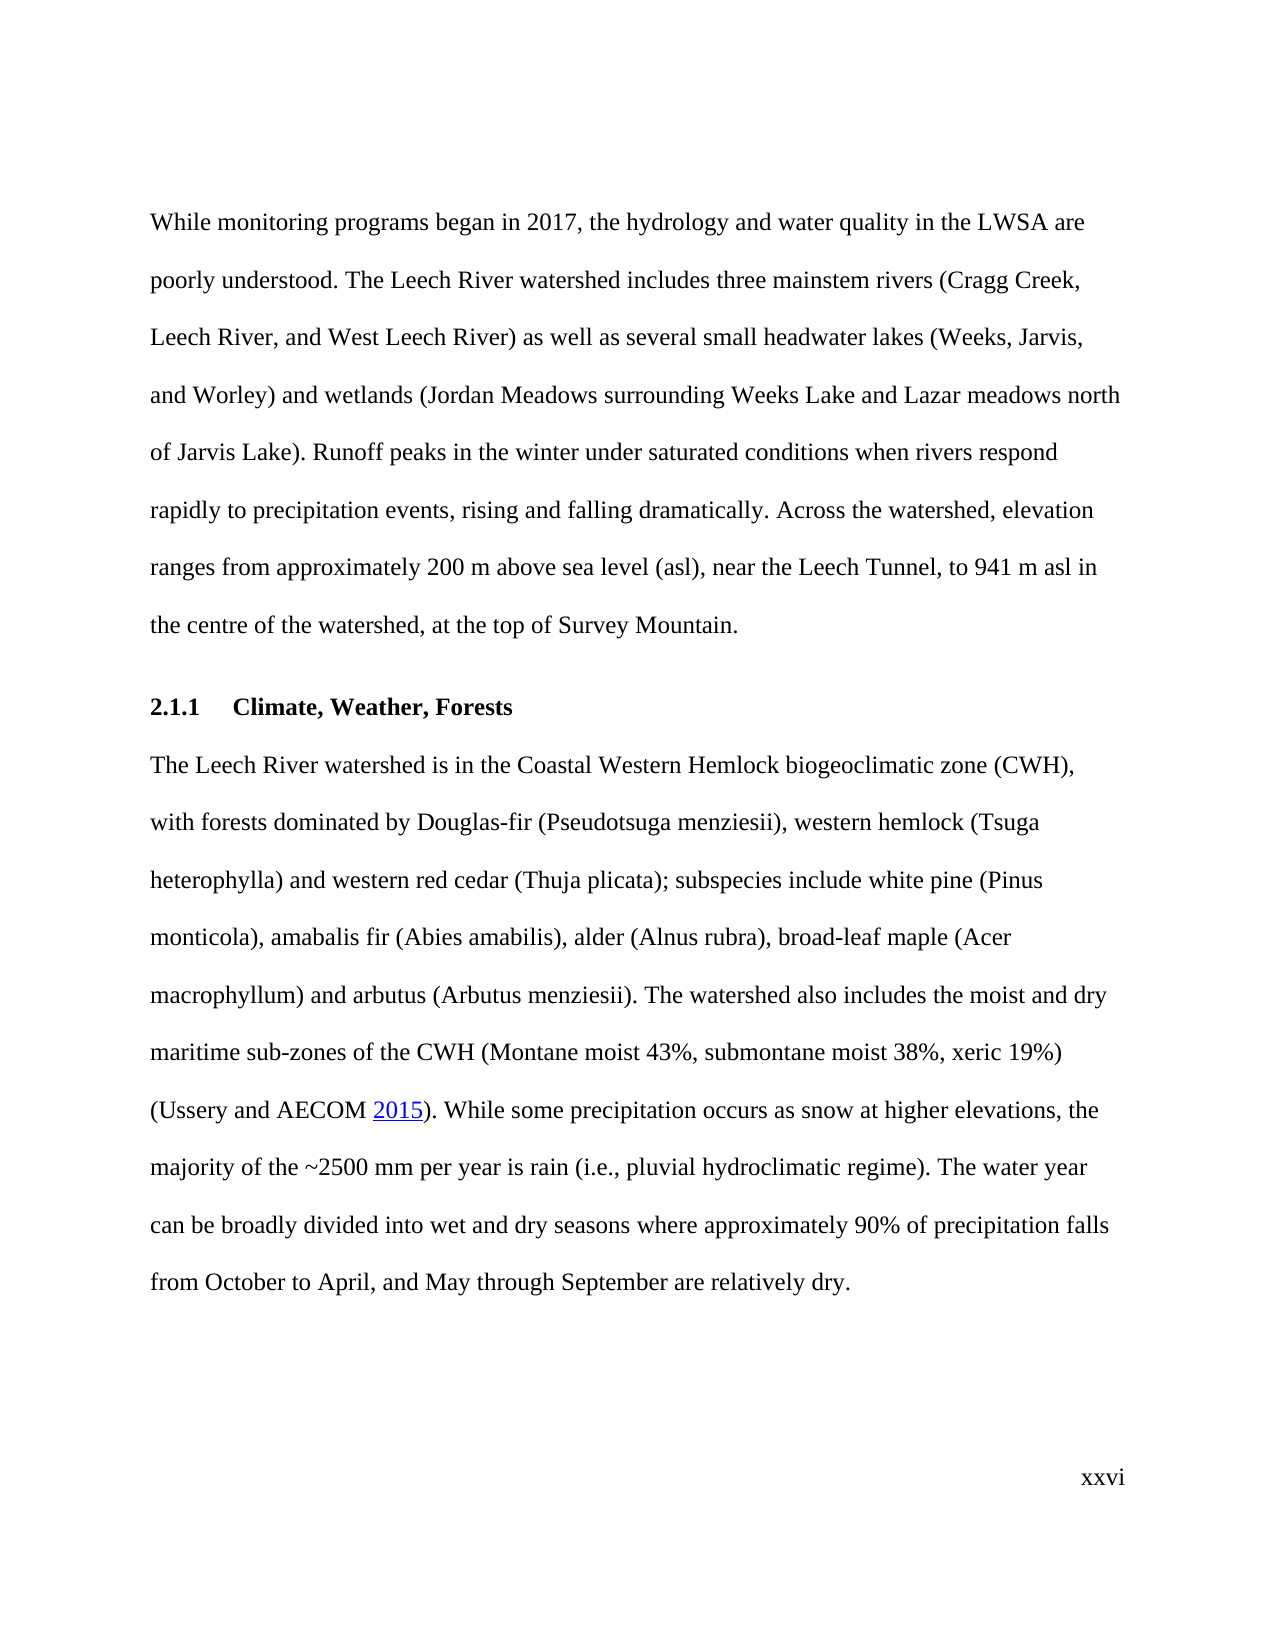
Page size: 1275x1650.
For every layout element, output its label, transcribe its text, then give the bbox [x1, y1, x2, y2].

text While monitoring programs began in 2017, the hydrology and water quality in the LWSA are poorly understood. The Leech River watershed includes three mainstem rivers (Cragg Creek, Leech River, and West Leech River) as well as several small headwater lakes (Weeks, Jarvis, and Worley) and wetlands (Jordan Meadows surrounding Weeks Lake and Lazar meadows north of Jarvis Lake). Runoff peaks in the winter under saturated conditions when rivers respond rapidly to precipitation events, rising and falling dramatically. Across the watershed, elevation ranges from approximately 200 m above sea level (asl), near the Leech Tunnel, to 941 m asl in the centre of the watershed, at the top of Survey Mountain. [150, 207, 1125, 639]
text The Leech River watershed is in the Coastal Western Hemlock biogeoclimatic zone (CWH), with forests dominated by Douglas-fir (Pseudotsuga menziesii), western hemlock (Tsuga heterophylla) and western red cedar (Thuja plicata); subspecies include white pine (Pinus monticola), amabalis fir (Abies amabilis), alder (Alnus rubra), broad-leaf maple (Acer macrophyllum) and arbutus (Arbutus menziesii). The watershed also includes the moist and dry maritime sub-zones of the CWH (Montane moist 43%, submontane moist 38%, xeric 19%) (Ussery and AECOM 2015). While some precipitation occurs as snow at higher elevations, the majority of the ~2500 mm per year is rain (i.e., pluvial hydroclimatic regime). The water year can be broadly divided into wet and dry seasons where approximately 90% of precipitation falls from October to April, and May through September are relatively dry. [150, 750, 1125, 1296]
subtitle Climate, Weather, Forests [150, 692, 1125, 721]
